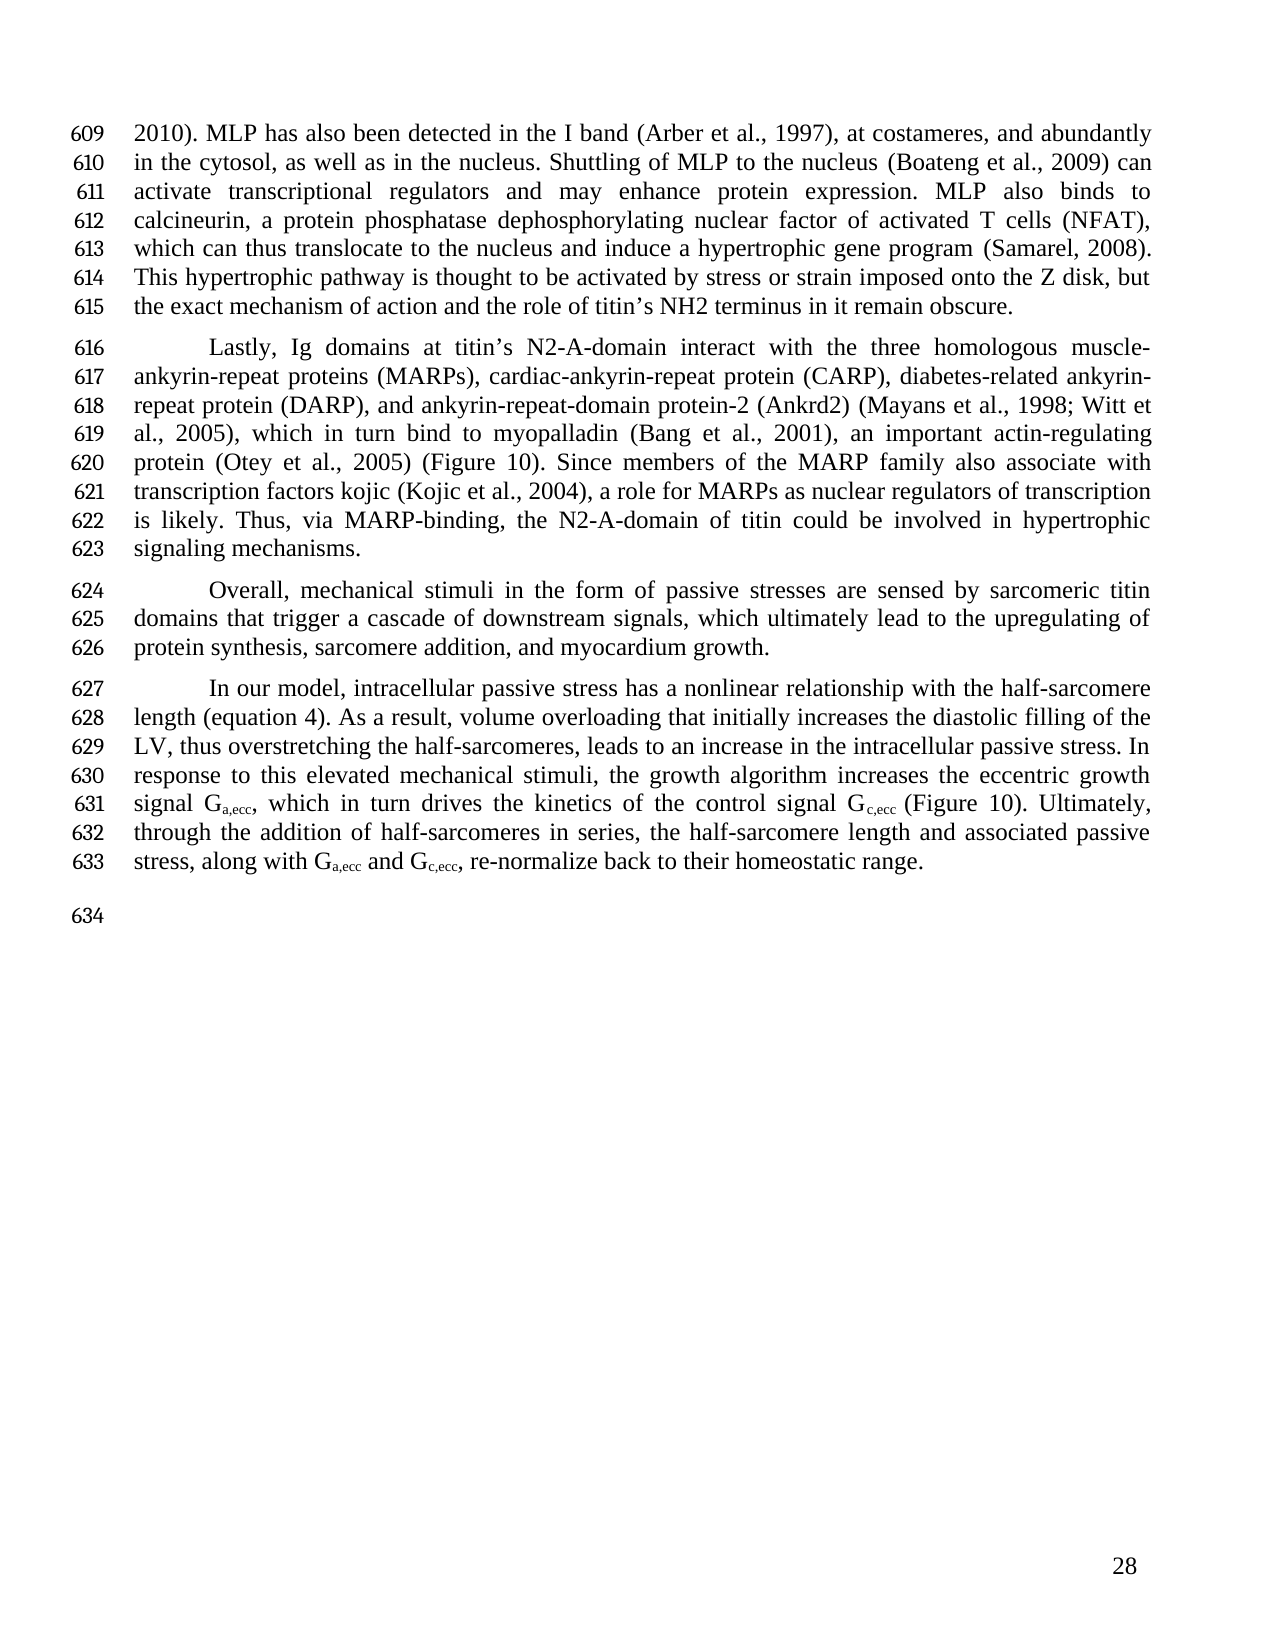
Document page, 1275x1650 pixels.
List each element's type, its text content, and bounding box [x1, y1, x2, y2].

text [133, 118, 1152, 320]
text Overall, mechanical stimuli in the form of passive stresses are sensed by sarcomeric titin domains that trigger a cascade of downstream signals, which ultimately lead to the upregulating of protein synthesis, sarcomere addition, and myocardium growth. [133, 575, 1152, 661]
